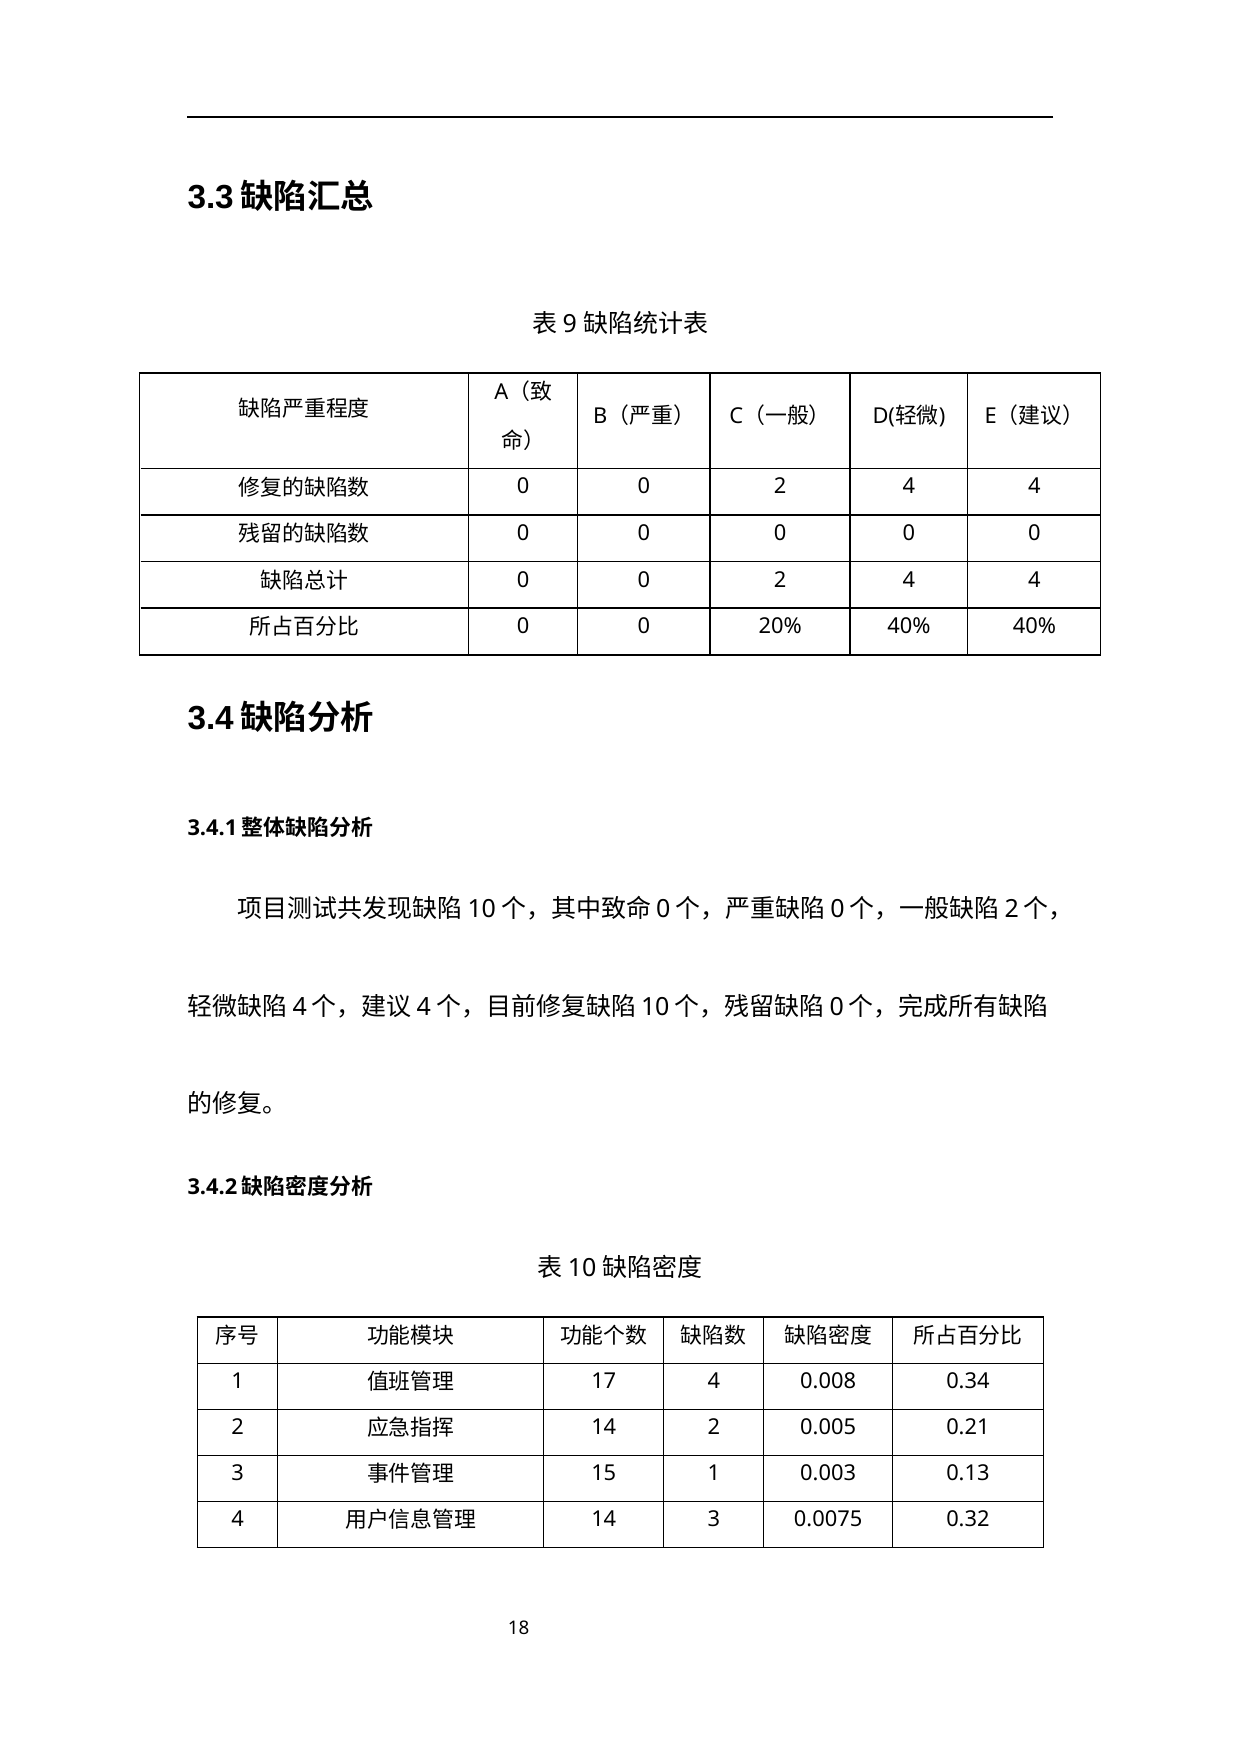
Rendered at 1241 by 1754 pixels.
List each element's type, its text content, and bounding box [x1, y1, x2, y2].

table_cell 0 [711, 516, 849, 561]
table_cell 2 [198, 1410, 277, 1454]
table_header 缺陷严重程度 [140, 374, 468, 468]
table_cell 1 [664, 1456, 763, 1501]
table_cell 4 [968, 469, 1100, 514]
table_cell 应急指挥 [278, 1410, 543, 1454]
table_header 缺陷数 [664, 1318, 763, 1362]
table_header E（建议） [968, 374, 1100, 468]
table_cell 事件管理 [278, 1456, 543, 1501]
table_cell 15 [544, 1456, 663, 1501]
table_cell 0 [578, 609, 709, 654]
table_header 功能模块 [278, 1318, 543, 1362]
table_cell 4 [851, 562, 967, 607]
table_header 功能个数 [544, 1318, 663, 1362]
table_cell 14 [544, 1502, 663, 1547]
subtitle 3.4.1整体缺陷分析 [187, 810, 1053, 842]
table_cell 0 [578, 562, 709, 607]
table_cell 3 [664, 1502, 763, 1547]
table_header A（致命） [469, 374, 577, 468]
subtitle 3.3缺陷汇总 [187, 162, 1053, 227]
subtitle 3.4缺陷分析 [187, 682, 1053, 747]
table_cell 17 [544, 1364, 663, 1408]
table_cell 4 [851, 469, 967, 514]
table_cell 修复的缺陷数 [140, 469, 468, 514]
table_cell 0 [851, 516, 967, 561]
table_cell 14 [544, 1410, 663, 1454]
table_cell 3 [198, 1456, 277, 1501]
table_cell 4 [198, 1502, 277, 1547]
table_cell 0.32 [893, 1502, 1043, 1547]
table_cell 0.003 [764, 1456, 892, 1501]
table_cell 0.21 [893, 1410, 1043, 1454]
table_header B（严重） [578, 374, 709, 468]
table_cell 0.13 [893, 1456, 1043, 1501]
table_cell 2 [711, 469, 849, 514]
table_cell 40% [851, 609, 967, 654]
text 表9 缺陷统计表 [187, 289, 1053, 354]
table_cell 0 [968, 516, 1100, 561]
table_cell 0 [578, 516, 709, 561]
table_cell 0 [469, 609, 577, 654]
table_cell 0 [469, 562, 577, 607]
table_cell 2 [711, 562, 849, 607]
table_header 所占百分比 [893, 1318, 1043, 1362]
table_cell 1 [198, 1364, 277, 1408]
table_cell 0.34 [893, 1364, 1043, 1408]
table_cell 值班管理 [278, 1364, 543, 1408]
subtitle 3.4.2缺陷密度分析 [187, 1169, 1053, 1201]
table_cell 4 [664, 1364, 763, 1408]
text 项目测试共发现缺陷10个，其中致命0个，严重缺陷0个，一般缺陷2个，轻微缺陷4个，建议4个，目前修复缺陷10个，残留缺陷0个，完成所有缺陷的修复。 [187, 874, 1053, 1134]
table_cell 0 [469, 469, 577, 514]
table_cell 0.0075 [764, 1502, 892, 1547]
table_header C（一般） [711, 374, 849, 468]
table_cell 所占百分比 [140, 608, 468, 654]
table_cell 用户信息管理 [278, 1502, 543, 1547]
table_cell 0 [578, 469, 709, 514]
table_cell 4 [968, 562, 1100, 607]
table_header 缺陷密度 [764, 1318, 892, 1362]
text 表10 缺陷密度 [187, 1233, 1053, 1298]
table_cell 20% [711, 609, 849, 654]
table_header 序号 [198, 1318, 277, 1362]
table_cell 0 [469, 516, 577, 561]
table_cell 残留的缺陷数 [140, 515, 468, 561]
table_cell 0.005 [764, 1410, 892, 1454]
table_header D(轻微) [851, 374, 967, 468]
table_cell 0.008 [764, 1364, 892, 1408]
table_cell 2 [664, 1410, 763, 1454]
table_cell 40% [968, 609, 1100, 654]
table_cell 缺陷总计 [140, 562, 468, 607]
